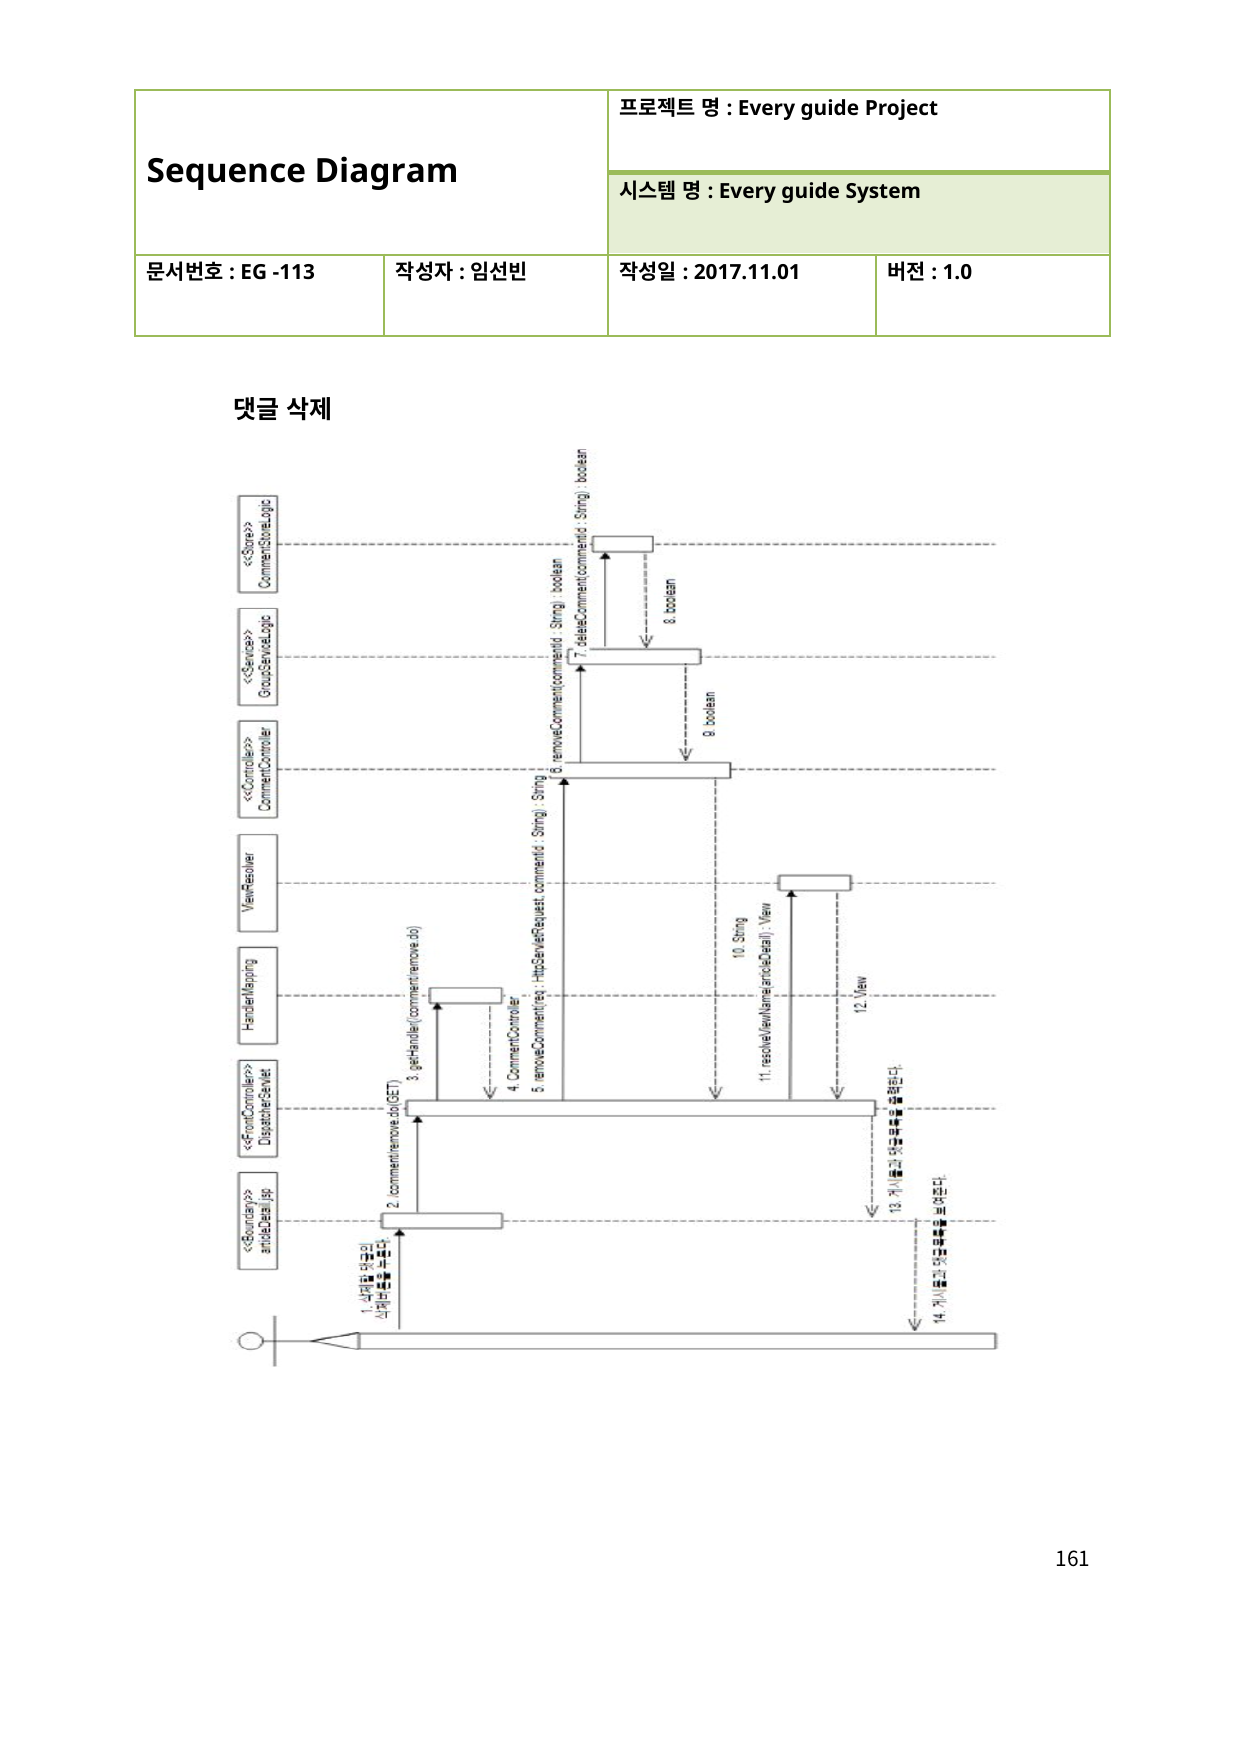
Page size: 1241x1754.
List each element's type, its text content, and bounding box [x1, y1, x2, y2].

text 댓글 삭제 [150, 389, 1090, 426]
picture [229, 426, 1011, 1366]
